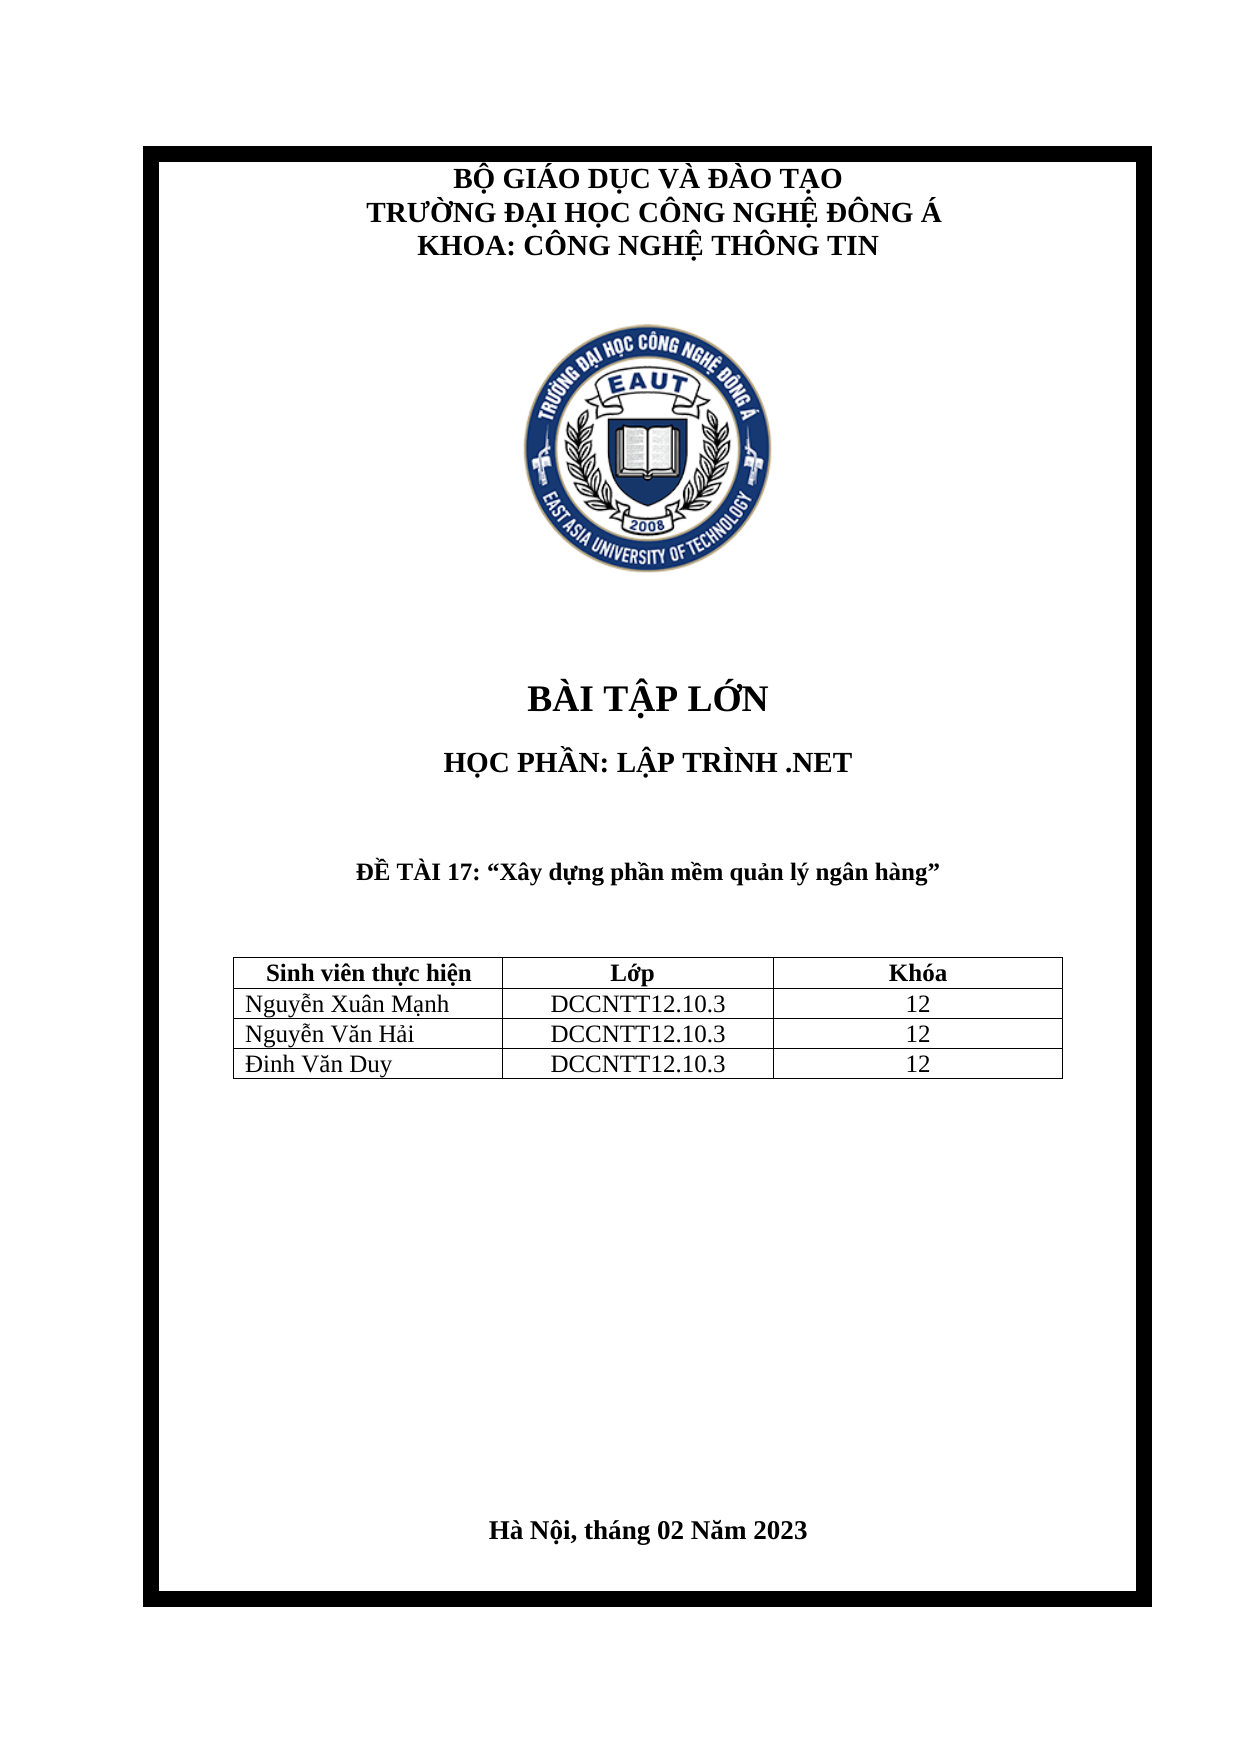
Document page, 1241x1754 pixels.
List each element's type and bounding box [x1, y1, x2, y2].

picture [523, 324, 773, 574]
